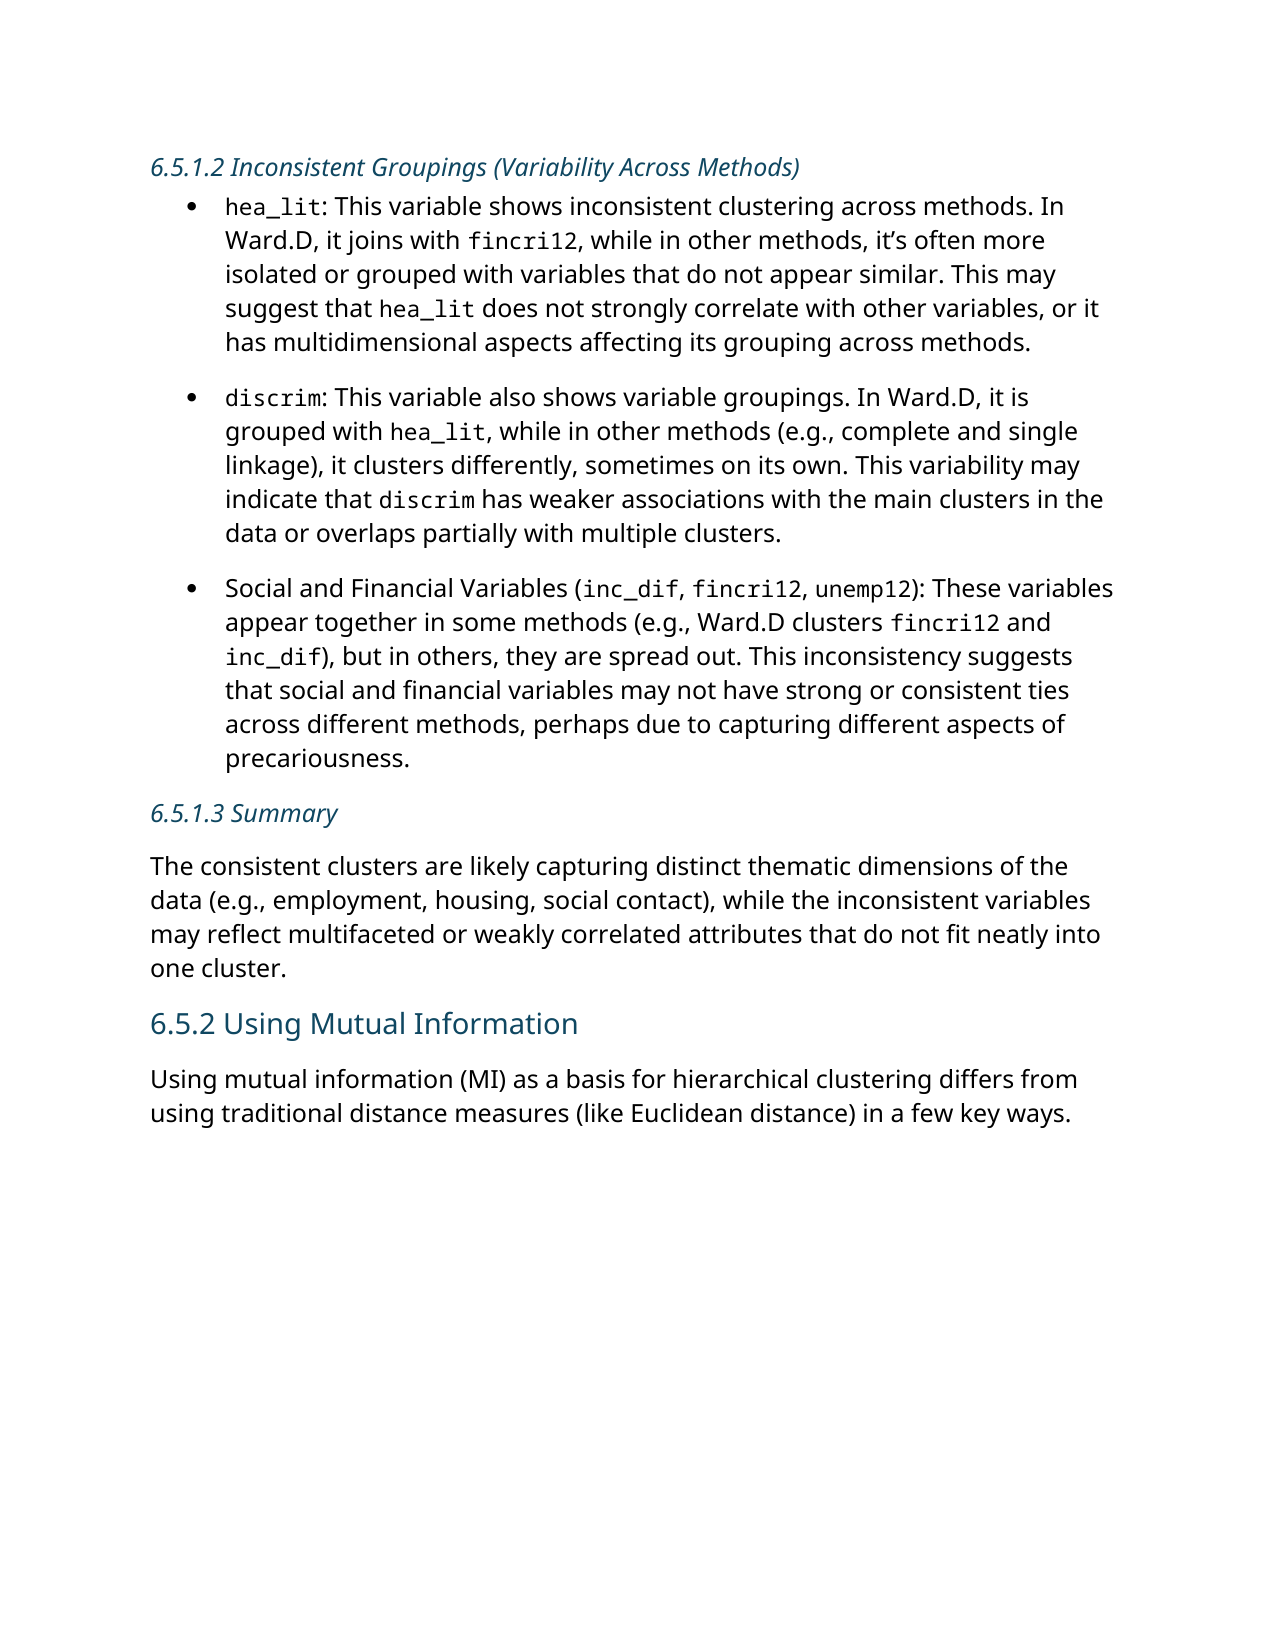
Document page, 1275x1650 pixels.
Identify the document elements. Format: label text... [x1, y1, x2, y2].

subtitle 6.5.1.3 Summary [150, 796, 1125, 830]
subtitle 6.5.2 Using Mutual Information [150, 1003, 1125, 1043]
text Using mutual information (MI) as a basis for hierarchical clustering differs from using traditional distance measures (like Euclidean distance) in a few key ways. [150, 1062, 1125, 1130]
list hea_lit: This variable shows inconsistent clustering across methods. In Ward.D, it joins with fincri12, while in other methods, it’s often more isolated or grouped with variables that do not appear similar. This may suggest that hea_lit does not strongly correlate with other variables, or it has multidimensional aspects affecting its grouping across methods. [187, 188, 1125, 358]
subtitle 6.5.1.2 Inconsistent Groupings (Variability Across Methods) [150, 150, 1125, 184]
list Social and Financial Variables (inc_dif, fincri12, unemp12): These variables appear together in some methods (e.g., Ward.D clusters fincri12 and inc_dif), but in others, they are spread out. This inconsistency suggests that social and financial variables may not have strong or consistent ties across different methods, perhaps due to capturing different aspects of precariousness. [187, 571, 1125, 775]
list discrim: This variable also shows variable groupings. In Ward.D, it is grouped with hea_lit, while in other methods (e.g., complete and single linkage), it clusters differently, sometimes on its own. This variability may indicate that discrim has weaker associations with the main clusters in the data or overlaps partially with multiple clusters. [187, 379, 1125, 550]
text The consistent clusters are likely capturing distinct thematic dimensions of the data (e.g., employment, housing, social contact), while the inconsistent variables may reflect multifaceted or weakly correlated attributes that do not fit neatly into one cluster. [150, 848, 1125, 985]
